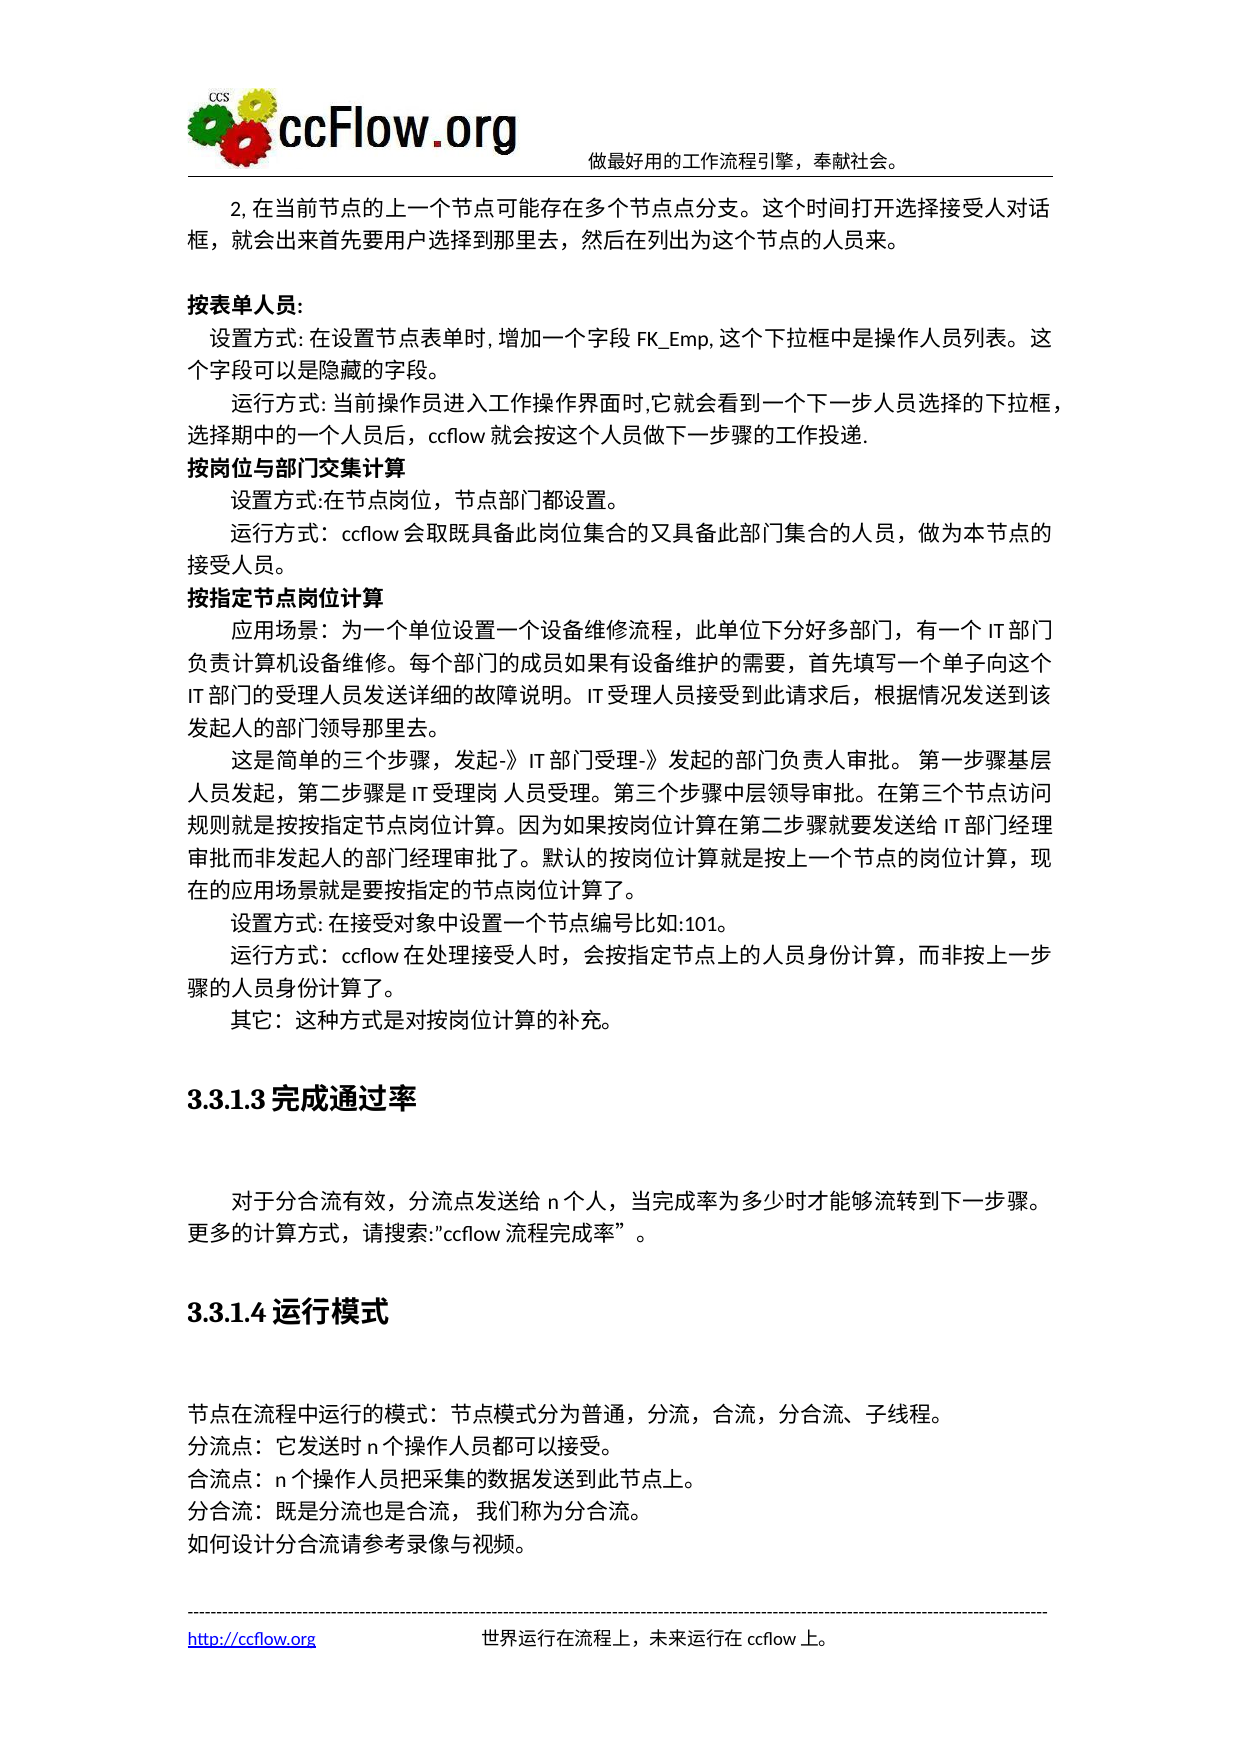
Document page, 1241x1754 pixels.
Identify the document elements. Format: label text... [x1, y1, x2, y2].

text 设置方式:在节点岗位，节点部门都设置。 [187, 483, 1053, 515]
text 合流点：n个操作人员把采集的数据发送到此节点上。 [187, 1461, 1053, 1494]
text 其它：这种方式是对按岗位计算的补充。 [187, 1003, 1053, 1035]
text 按指定节点岗位计算 [187, 580, 1053, 613]
text 按岗位与部门交集计算 [187, 450, 1053, 483]
subtitle 3.3.1.3完成通过率 [187, 1064, 1053, 1129]
text 设置方式: 在设置节点表单时, 增加一个字段 FK_Emp, 这个下拉框中是操作人员列表。这个字段可以是隐藏的字段。 [187, 320, 1053, 385]
text 运行方式：ccflow会取既具备此岗位集合的又具备此部门集合的人员，做为本节点的接受人员。 [187, 515, 1053, 580]
text 设置方式: 在接受对象中设置一个节点编号比如:101。 [187, 905, 1053, 938]
text 应用场景：为一个单位设置一个设备维修流程，此单位下分好多部门，有一个IT部门负责计算机设备维修。每个部门的成员如果有设备维护的需要，首先填写一个单子向这个IT部门的受理人员发送详细的故障说明。IT受理人员接受到此请求后，根据情况发送到该发起人的部门领导那里去。 [187, 613, 1053, 743]
text 节点在流程中运行的模式：节点模式分为普通，分流，合流，分合流、子线程。 [187, 1396, 1053, 1429]
text 分合流：既是分流也是合流， 我们称为分合流。 [187, 1494, 1053, 1526]
subtitle 3.3.1.4运行模式 [187, 1277, 1053, 1342]
picture [187, 88, 521, 169]
text 运行方式：ccflow在处理接受人时，会按指定节点上的人员身份计算，而非按上一步骤的人员身份计算了。 [187, 938, 1053, 1003]
text 按表单人员: [187, 288, 1053, 320]
text 运行方式: 当前操作员进入工作操作界面时,它就会看到一个下一步人员选择的下拉框，选择期中的一个人员后，ccflow 就会按这个人员做下一步骤的工作投递. [187, 385, 1053, 450]
text 对于分合流有效，分流点发送给n个人，当完成率为多少时才能够流转到下一步骤。更多的计算方式，请搜索:”ccflow 流程完成率”。 [187, 1183, 1053, 1248]
text 分流点：它发送时n个操作人员都可以接受。 [187, 1429, 1053, 1461]
text 如何设计分合流请参考录像与视频。 <<ccflow视频教程06-多线程模式的流程设计.ppt>> [187, 1526, 1053, 1559]
text 2, 在当前节点的上一个节点可能存在多个节点点分支。这个时间打开选择接受人对话框，就会出来首先要用户选择到那里去，然后在列出为这个节点的人员来。 [187, 190, 1053, 255]
text 这是简单的三个步骤，发起-》IT部门受理-》发起的部门负责人审批。 第一步骤基层人员发起，第二步骤是IT受理岗 人员受理。第三个步骤中层领导审批。在第三个节点访问规则就是按按指定节点岗位计算。因为如果按岗位计算在第二步骤就要发送给IT部门经理审批而非发起人的部门经理审批了。默认的按岗位计算就是按上一个节点的岗位计算，现在的应用场景就是要按指定的节点岗位计算了。 [187, 743, 1053, 905]
